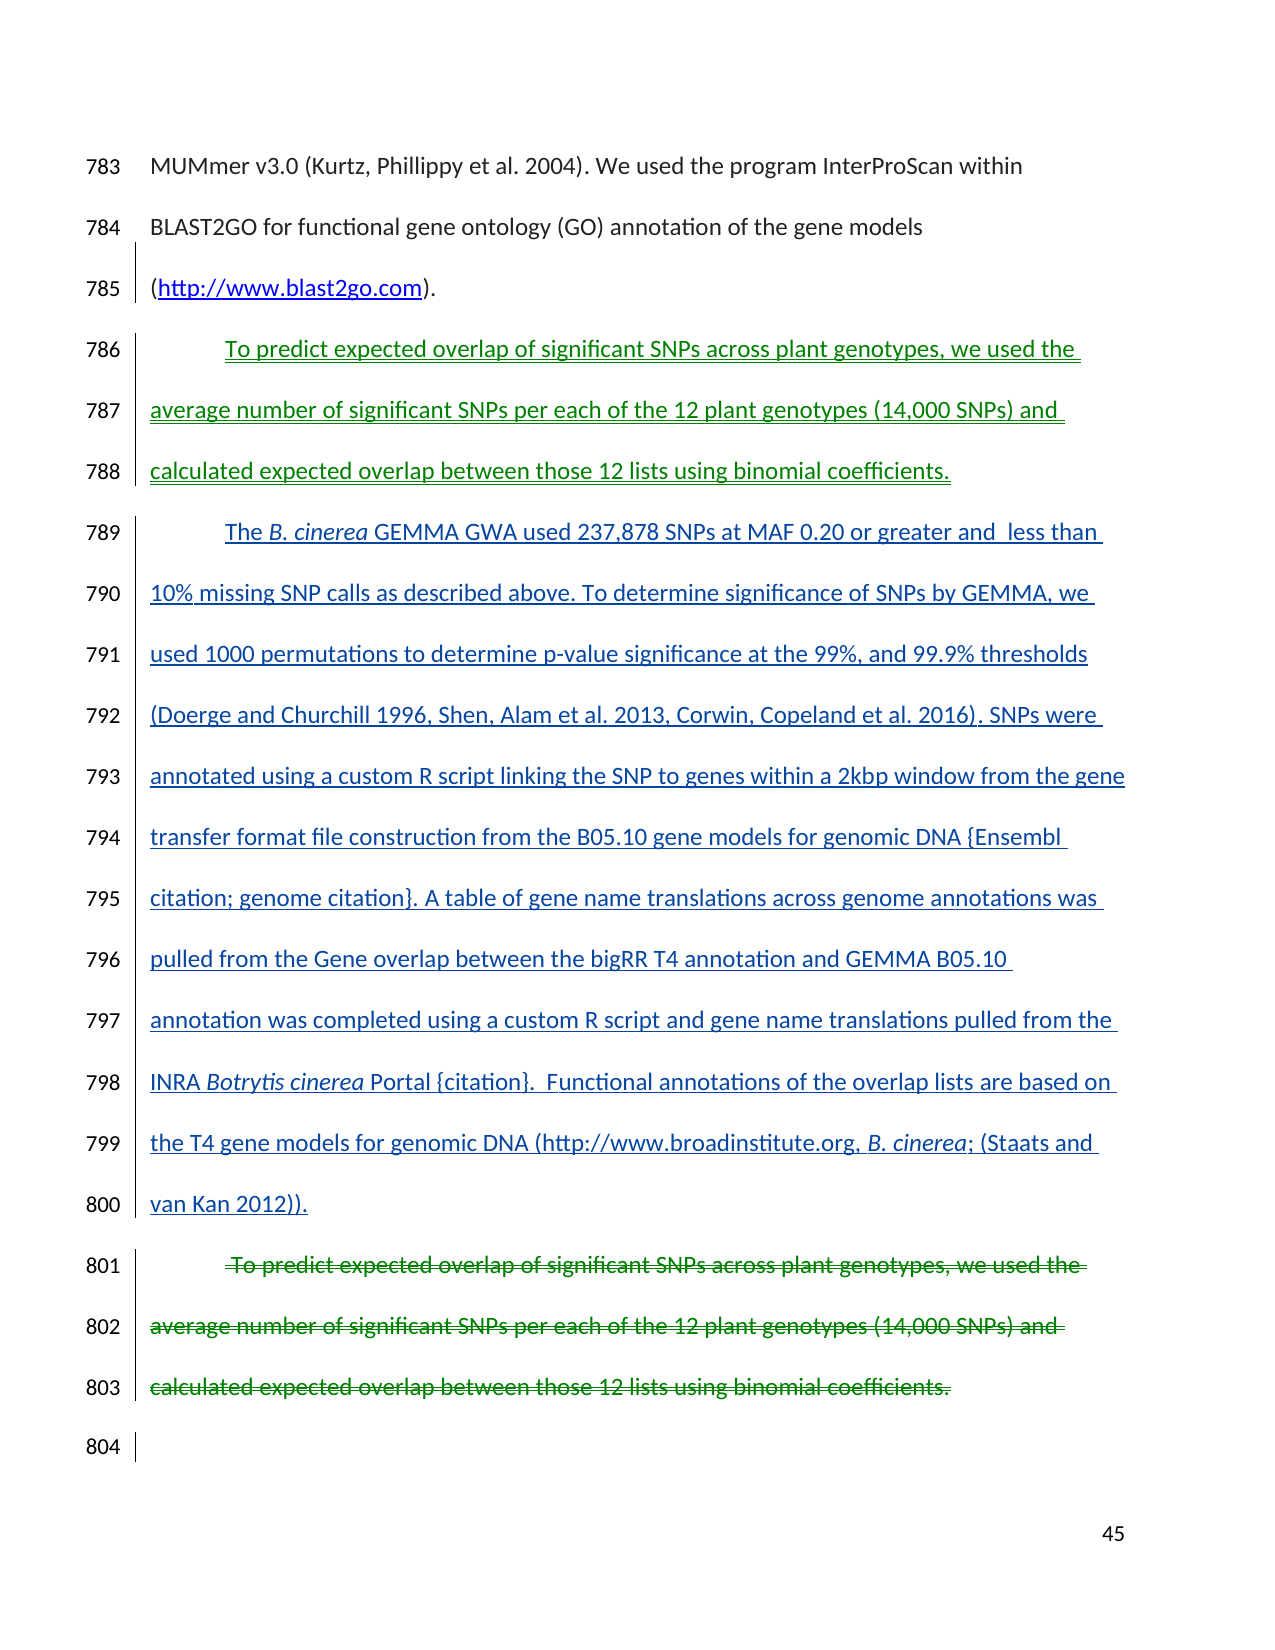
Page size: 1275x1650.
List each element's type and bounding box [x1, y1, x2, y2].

text [150, 150, 1125, 303]
